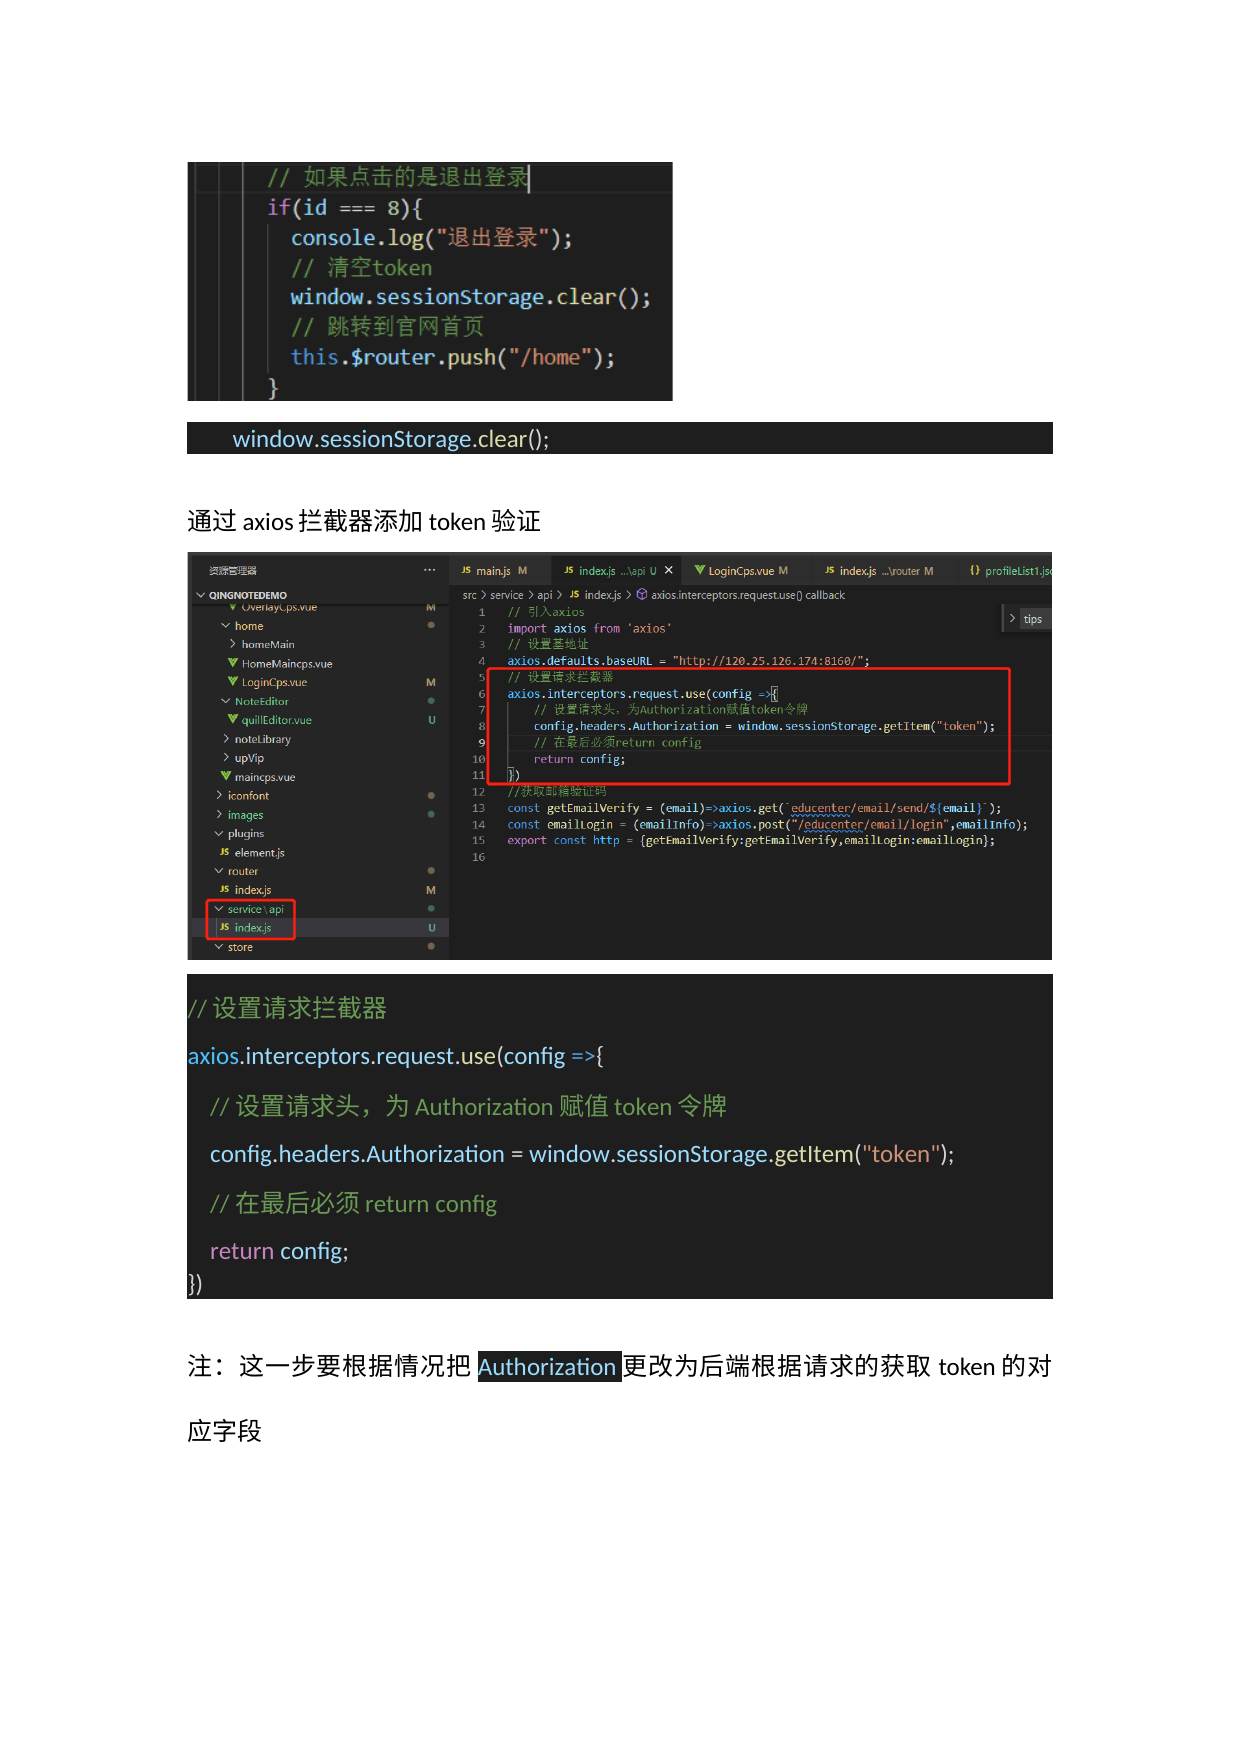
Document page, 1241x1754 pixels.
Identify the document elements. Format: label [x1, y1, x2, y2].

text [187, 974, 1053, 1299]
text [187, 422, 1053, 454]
picture [187, 162, 673, 401]
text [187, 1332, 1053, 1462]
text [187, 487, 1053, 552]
picture [187, 552, 1052, 960]
